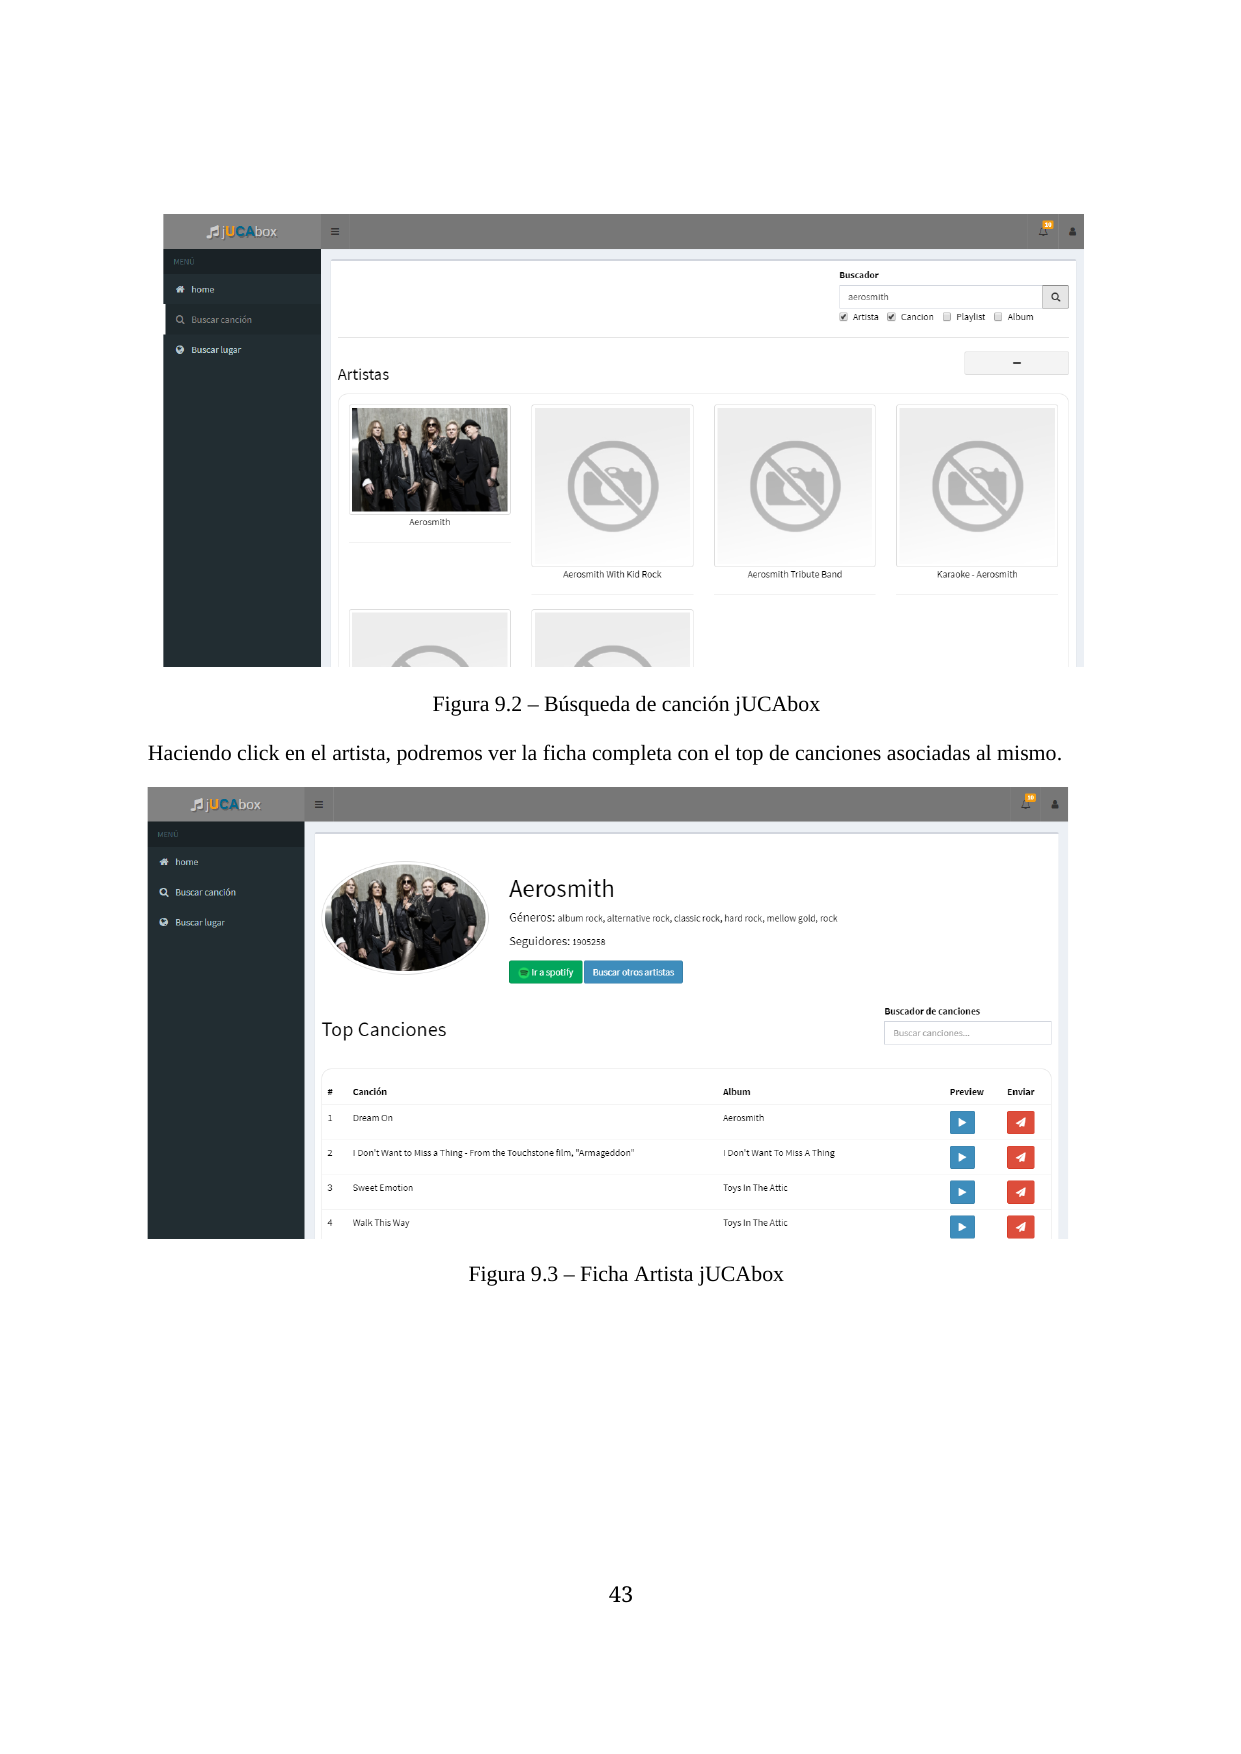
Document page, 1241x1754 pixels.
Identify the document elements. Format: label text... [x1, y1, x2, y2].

text Haciendo click en el artista, podremos ver la ficha completa con el top de canciones asociadas al mismo. [148, 739, 1105, 765]
picture [147, 787, 1069, 1239]
picture [163, 214, 1084, 667]
text Figura 9.3 – Ficha Artista jUCAbox [148, 1261, 1105, 1286]
text Figura 9.2 – Búsqueda de canción jUCAbox [148, 691, 1105, 717]
